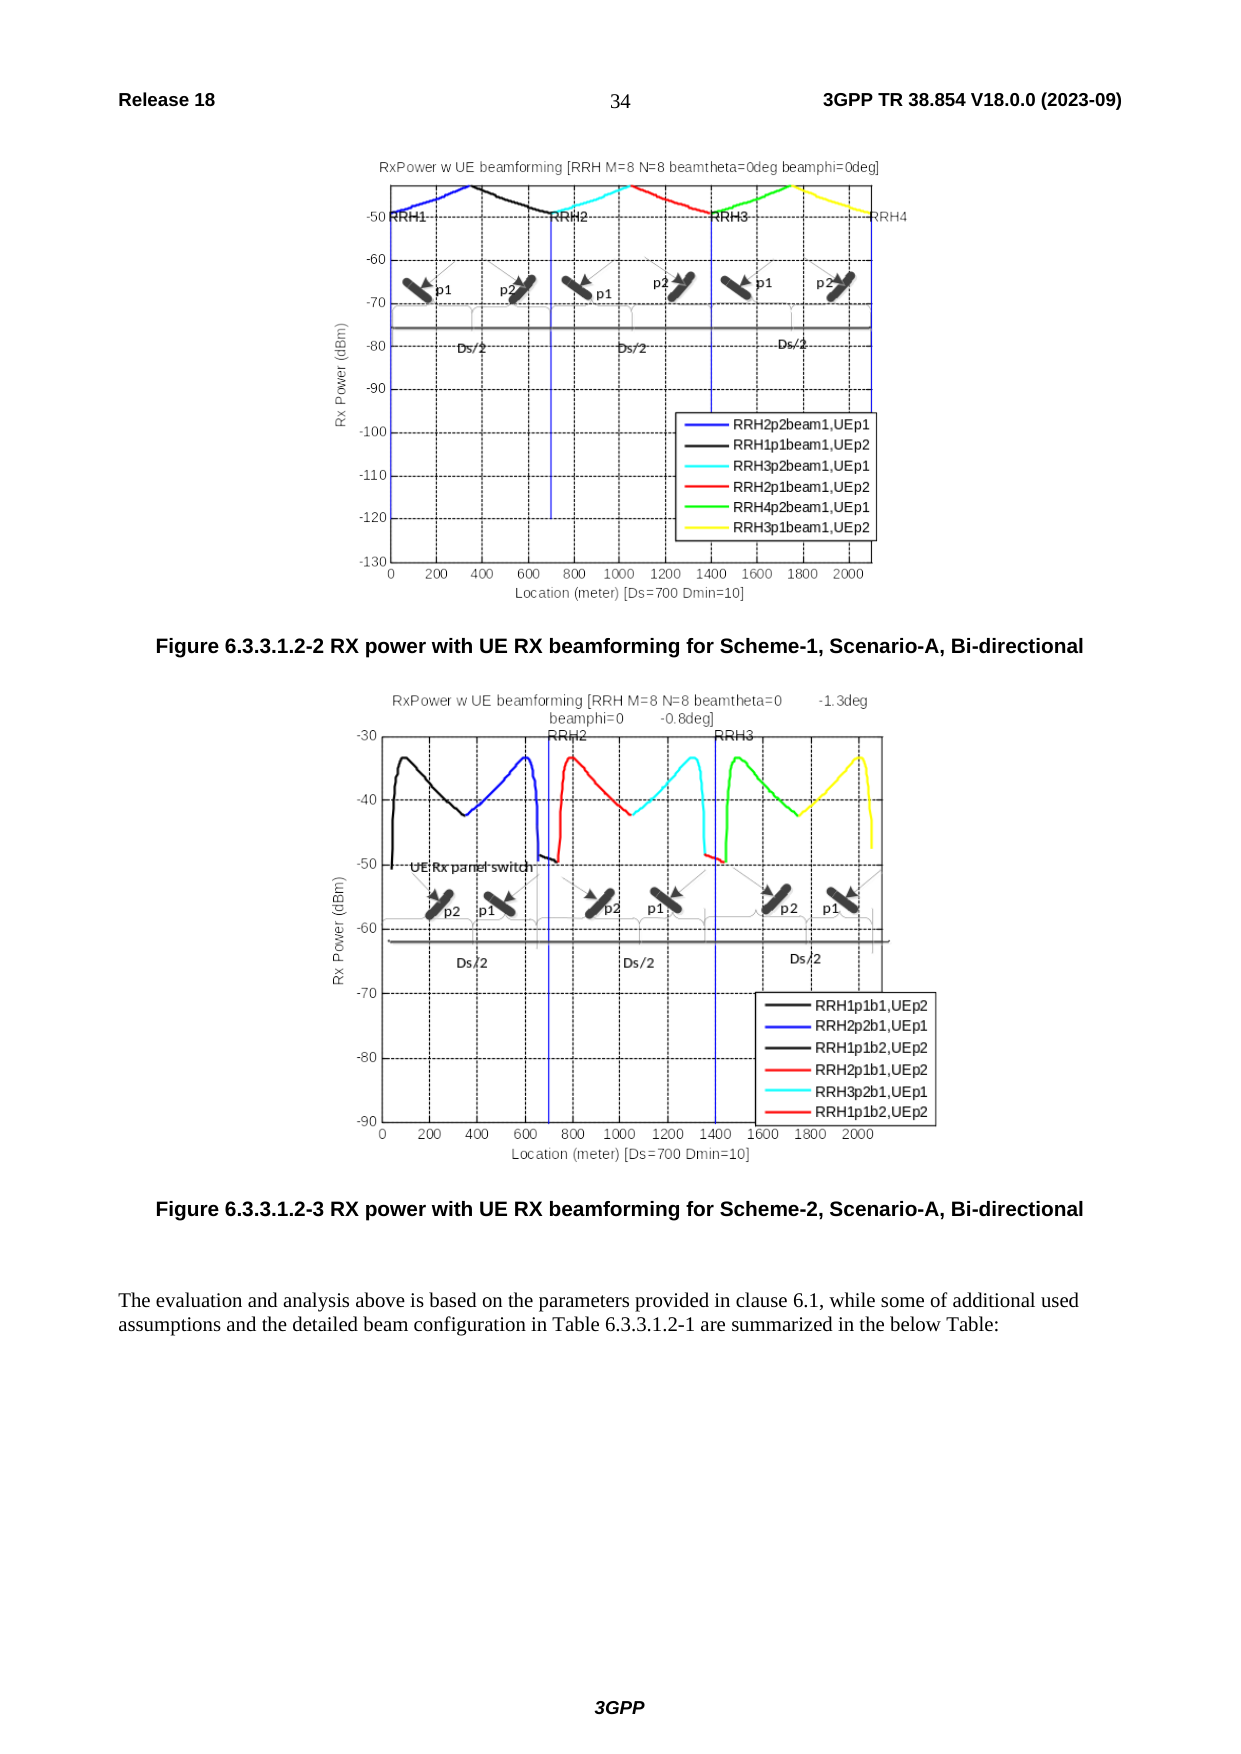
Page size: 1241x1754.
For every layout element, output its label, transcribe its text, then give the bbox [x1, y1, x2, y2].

text Figure 6.3.3.1.2-3 RX power with UE RX beamforming for Scheme-2, Scenario-A, Bi-directional [118, 1196, 1122, 1220]
text Figure 6.3.3.1.2-2 RX power with UE RX beamforming for Scheme-1, Scenario-A, Bi-directional [118, 634, 1122, 658]
text The evaluation and analysis above is based on the parameters provided in clause 6.1, while some of additional used assumptions and the detailed beam configuration in Table 6.3.3.1.2-1 are summarized in the below Table: [118, 1288, 1122, 1336]
